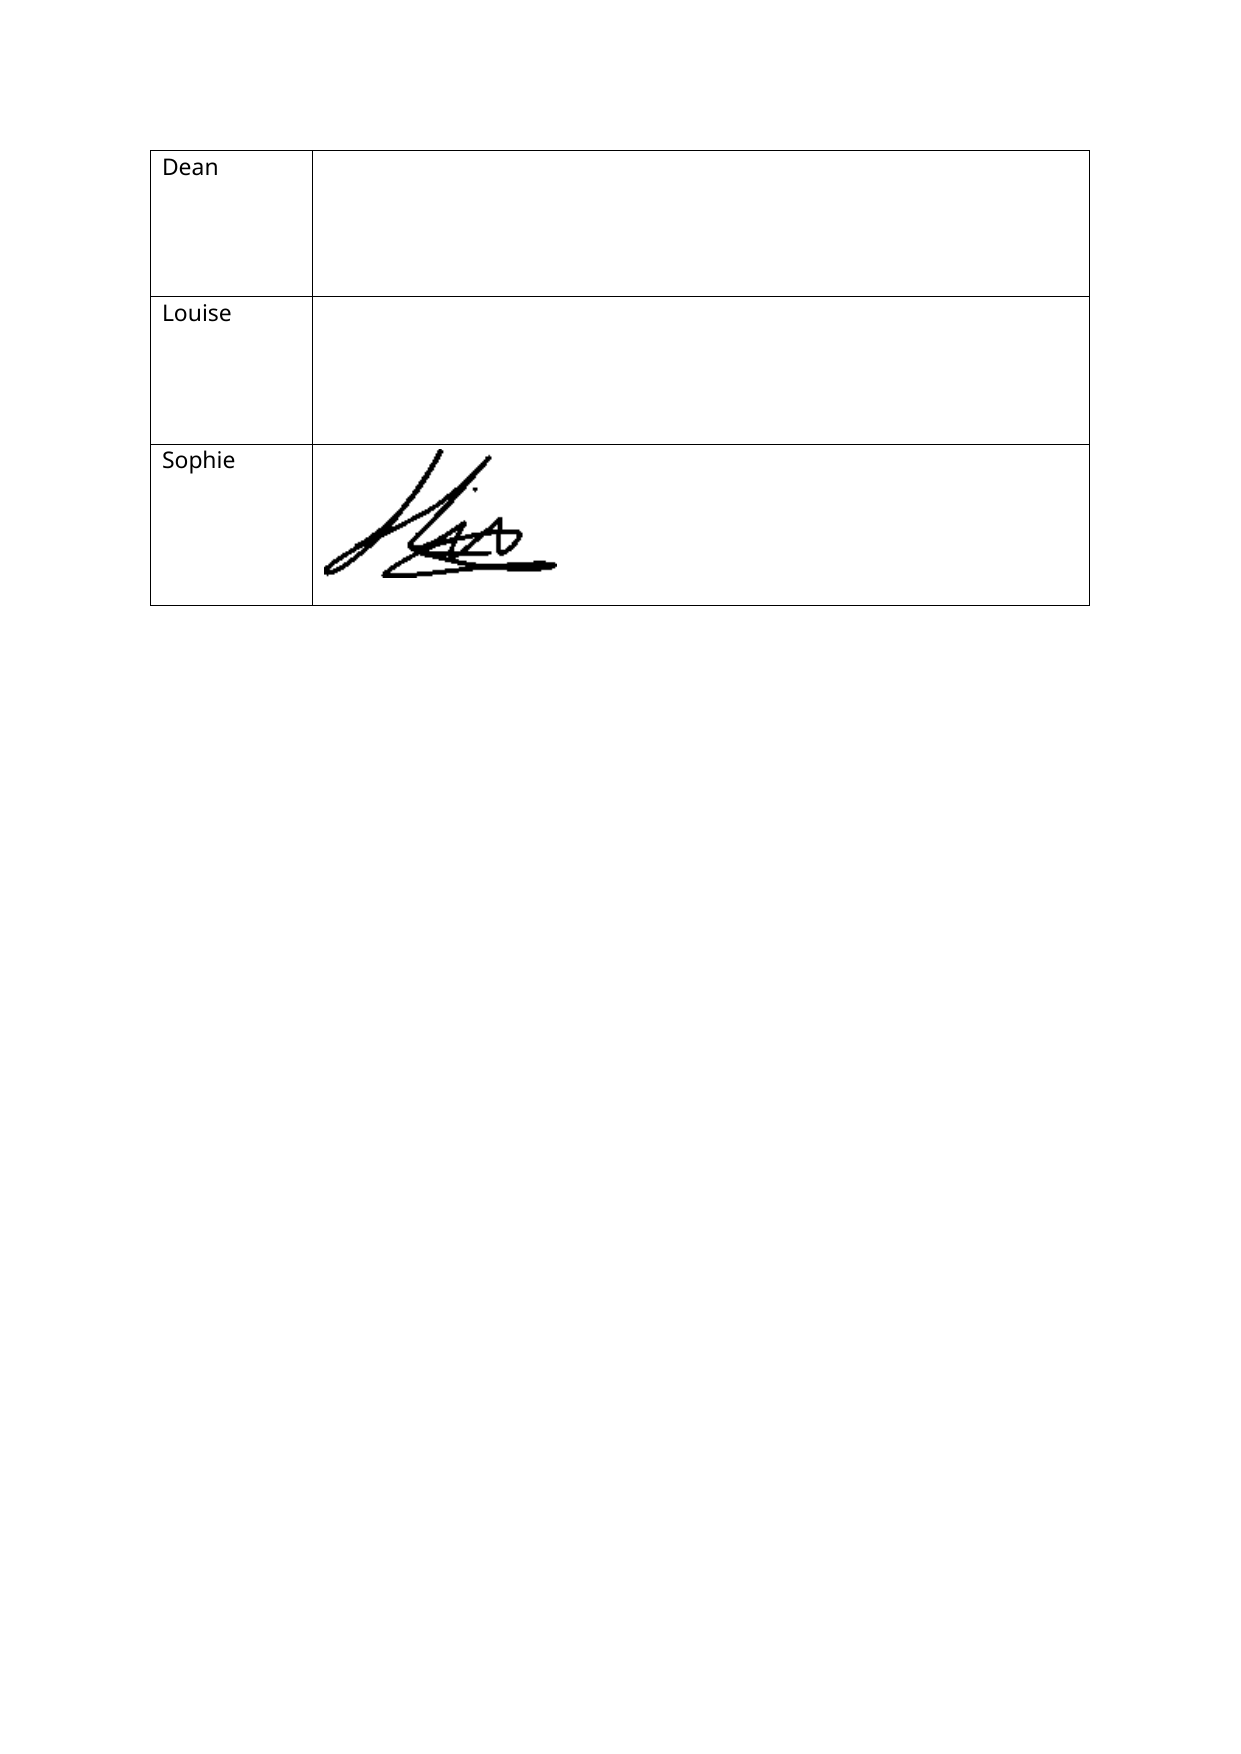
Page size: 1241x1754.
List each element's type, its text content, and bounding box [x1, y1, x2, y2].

table_cell [313, 445, 1089, 605]
table_cell Dean [151, 151, 312, 296]
picture [324, 449, 557, 578]
table_cell [313, 151, 1089, 296]
table_cell Sophie [151, 445, 312, 605]
table_cell Louise [151, 297, 312, 443]
table_cell [313, 297, 1089, 443]
